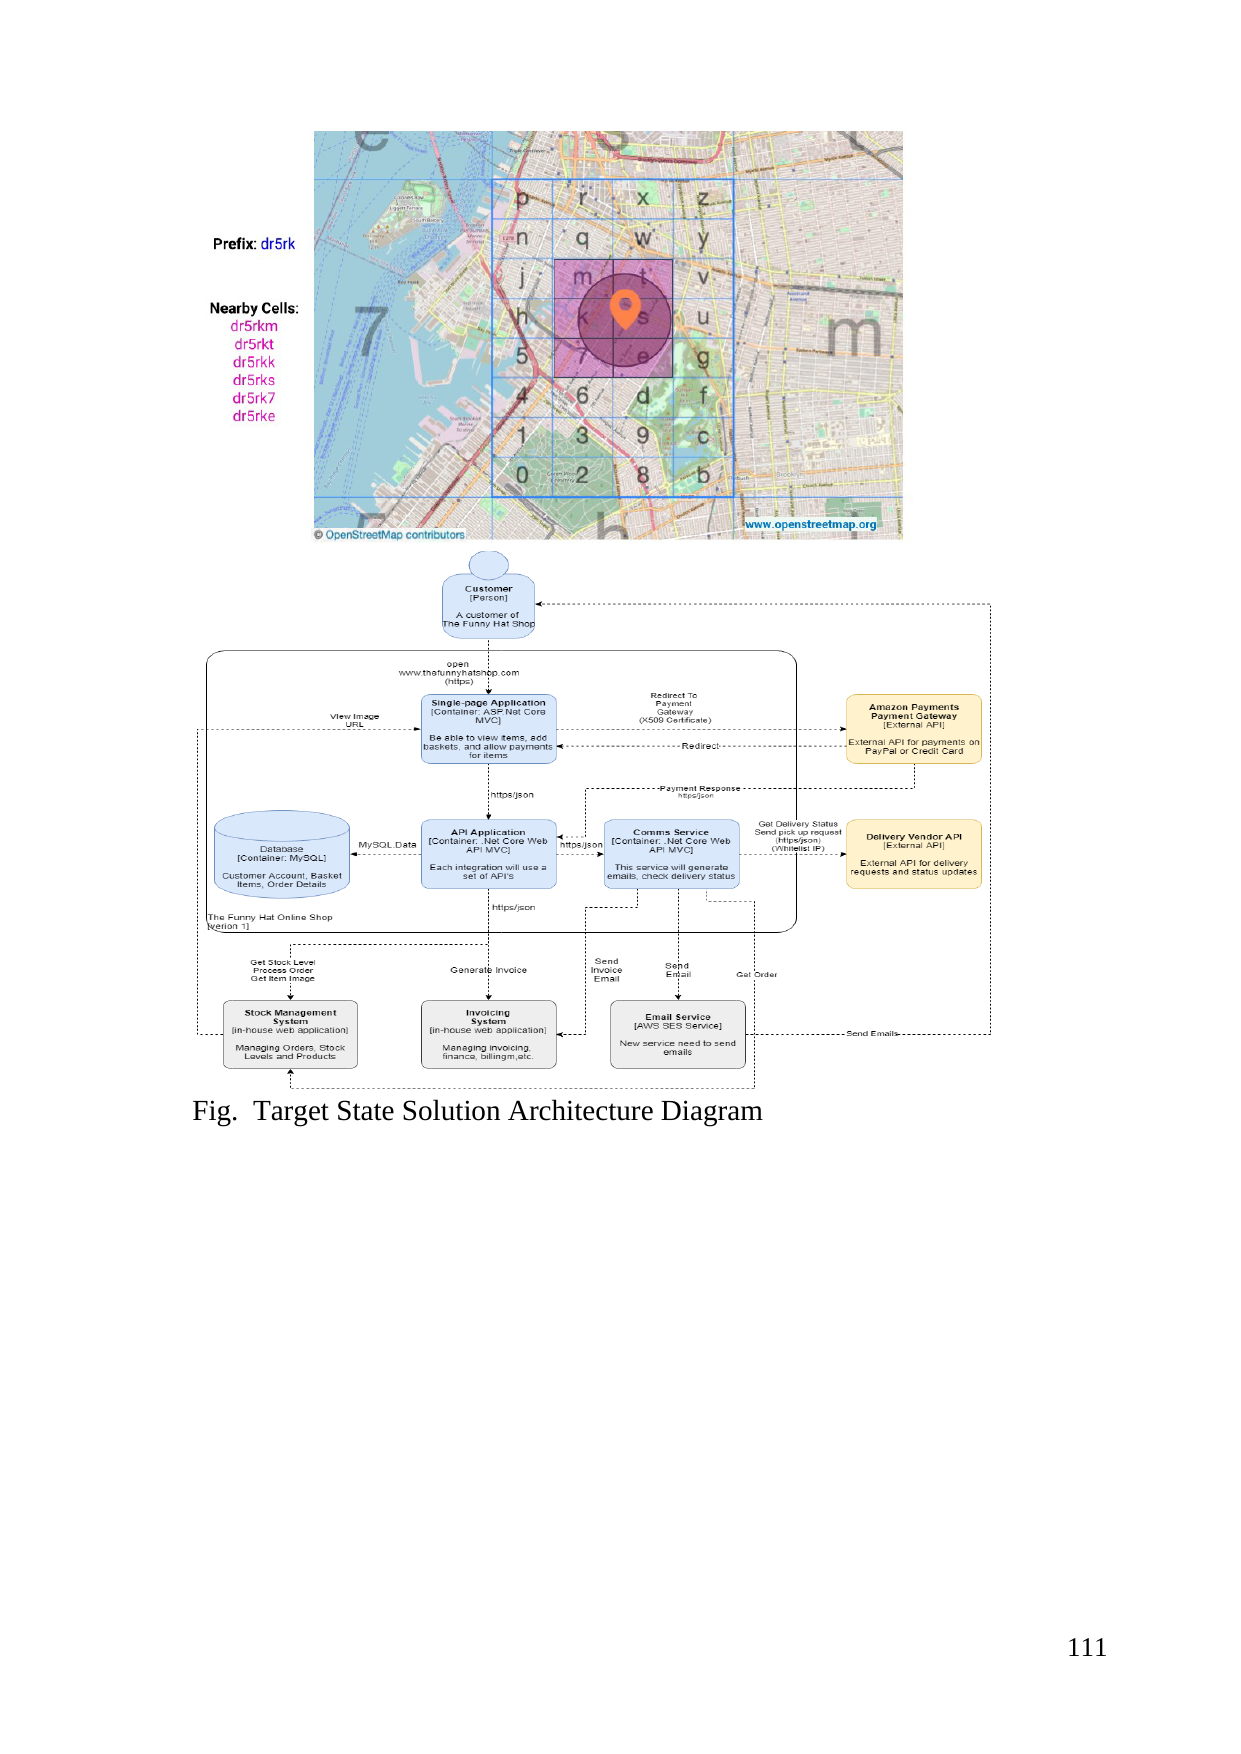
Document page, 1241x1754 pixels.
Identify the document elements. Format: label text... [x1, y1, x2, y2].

text Fig. Target State Solution Architecture Diagram [133, 1093, 1107, 1127]
picture [192, 551, 997, 1094]
